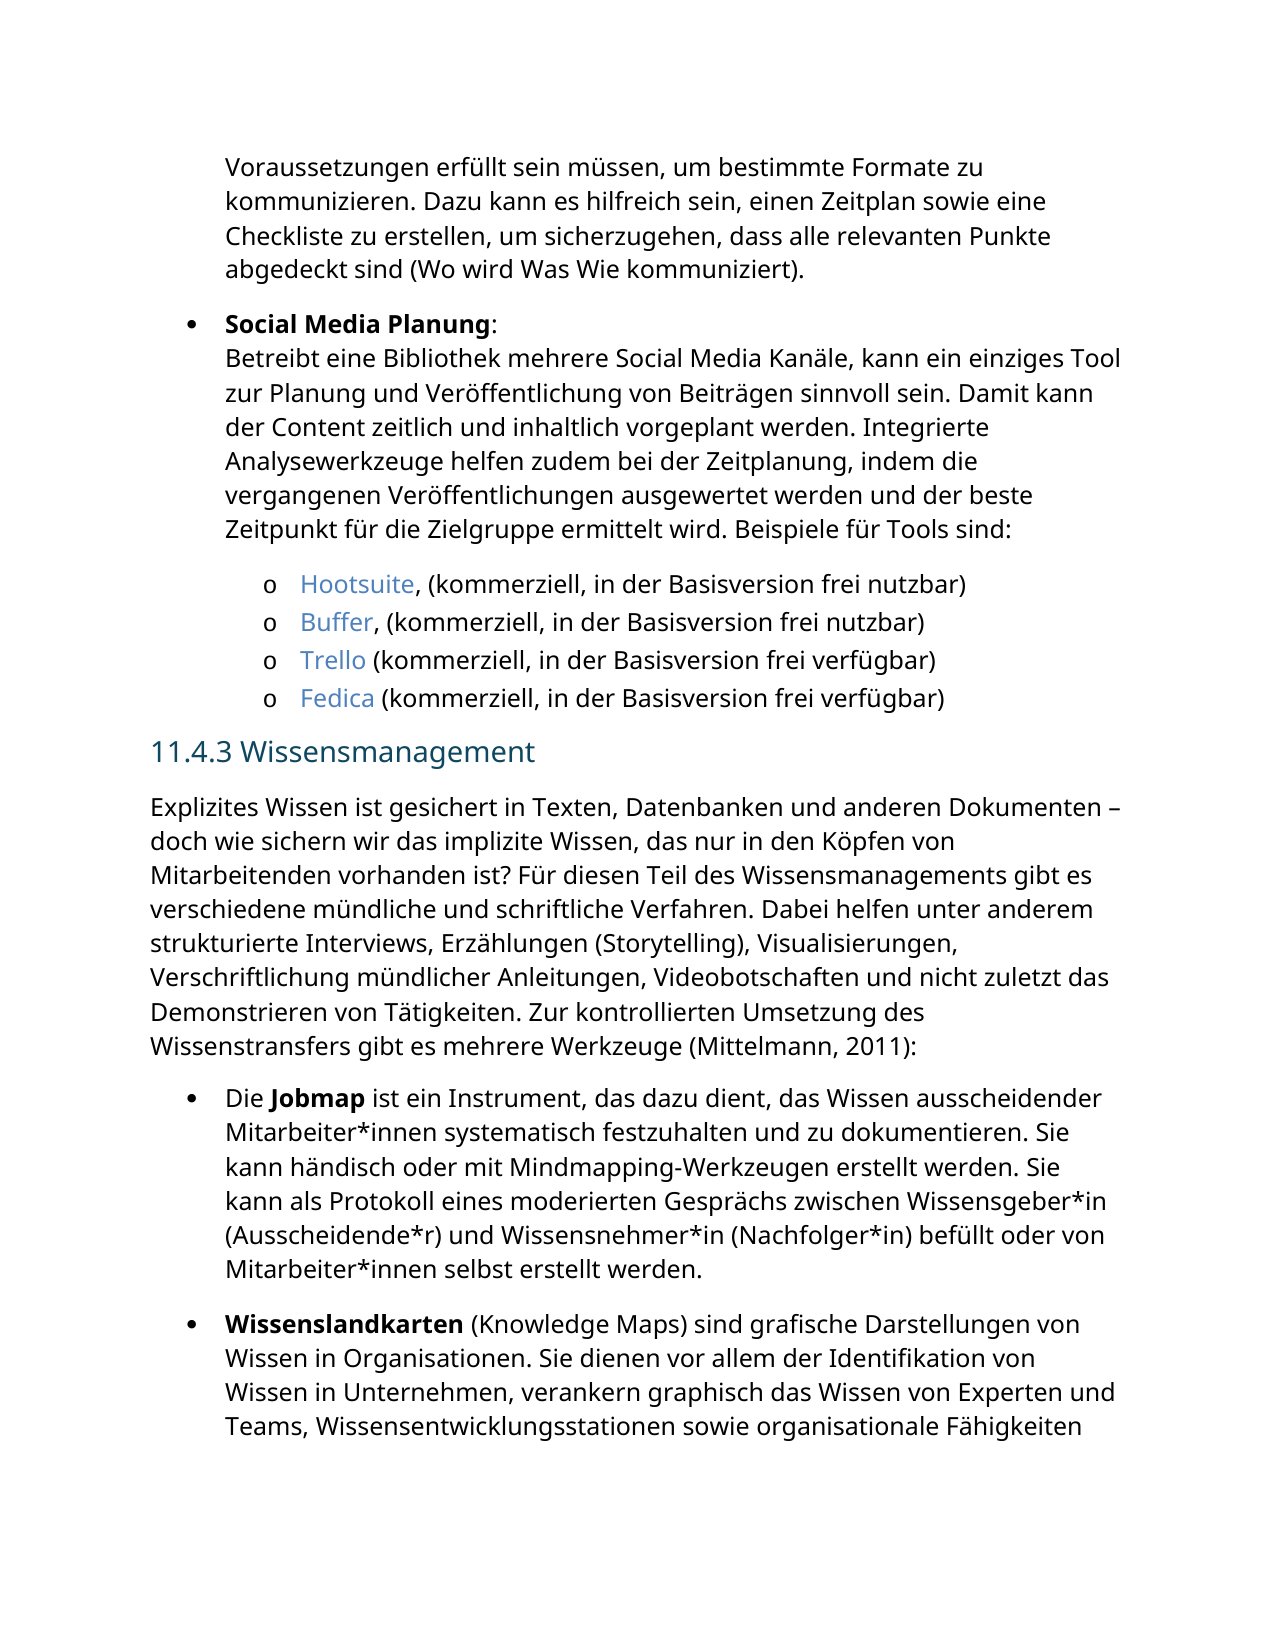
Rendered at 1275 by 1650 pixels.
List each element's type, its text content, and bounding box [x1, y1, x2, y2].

list Fedica (kommerziell, in der Basisversion frei verfügbar) [262, 680, 1125, 715]
list Social Media Planung: Betreibt eine Bibliothek mehrere Social Media Kanäle, kann ein einziges Tool zur Planung und Veröffentlichung von Beiträgen sinnvoll sein. Damit kann der Content zeitlich und inhaltlich vorgeplant werden. Integrierte Analysewerkzeuge helfen zudem bei der Zeitplanung, indem die vergangenen Veröffentlichungen ausgewertet werden und der beste Zeitpunkt für die Zielgruppe ermittelt wird. Beispiele für Tools sind: [187, 307, 1125, 546]
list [187, 1306, 1125, 1442]
list Buffer, (kommerziell, in der Basisversion frei nutzbar) [262, 604, 1125, 639]
subtitle 11.4.3 Wissensmanagement [150, 731, 1125, 771]
text Explizites Wissen ist gesichert in Texten, Datenbanken und anderen Dokumenten – doch wie sichern wir das implizite Wissen, das nur in den Köpfen von Mitarbeitenden vorhanden ist? Für diesen Teil des Wissensmanagements gibt es verschiedene mündliche und schriftliche Verfahren. Dabei helfen unter anderem strukturierte Interviews, Erzählungen (Storytelling), Visualisierungen, Verschriftlichung mündlicher Anleitungen, Videobotschaften und nicht zuletzt das Demonstrieren von Tätigkeiten. Zur kontrollierten Umsetzung des Wissenstransfers gibt es mehrere Werkzeuge (Mittelmann, 2011): [150, 790, 1125, 1062]
list Trello (kommerziell, in der Basisversion frei verfügbar) [262, 642, 1125, 677]
list Die Jobmap ist ein Instrument, das dazu dient, das Wissen ausscheidender Mitarbeiter*innen systematisch festzuhalten und zu dokumentieren. Sie kann händisch oder mit Mindmapping-Werkzeugen erstellt werden. Sie kann als Protokoll eines moderierten Gesprächs zwischen Wissensgeber*in (Ausscheidende*r) und Wissensnehmer*in (Nachfolger*in) befüllt oder von Mitarbeiter*innen selbst erstellt werden. [187, 1081, 1125, 1285]
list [187, 150, 1125, 286]
list Hootsuite, (kommerziell, in der Basisversion frei nutzbar) [262, 566, 1125, 601]
